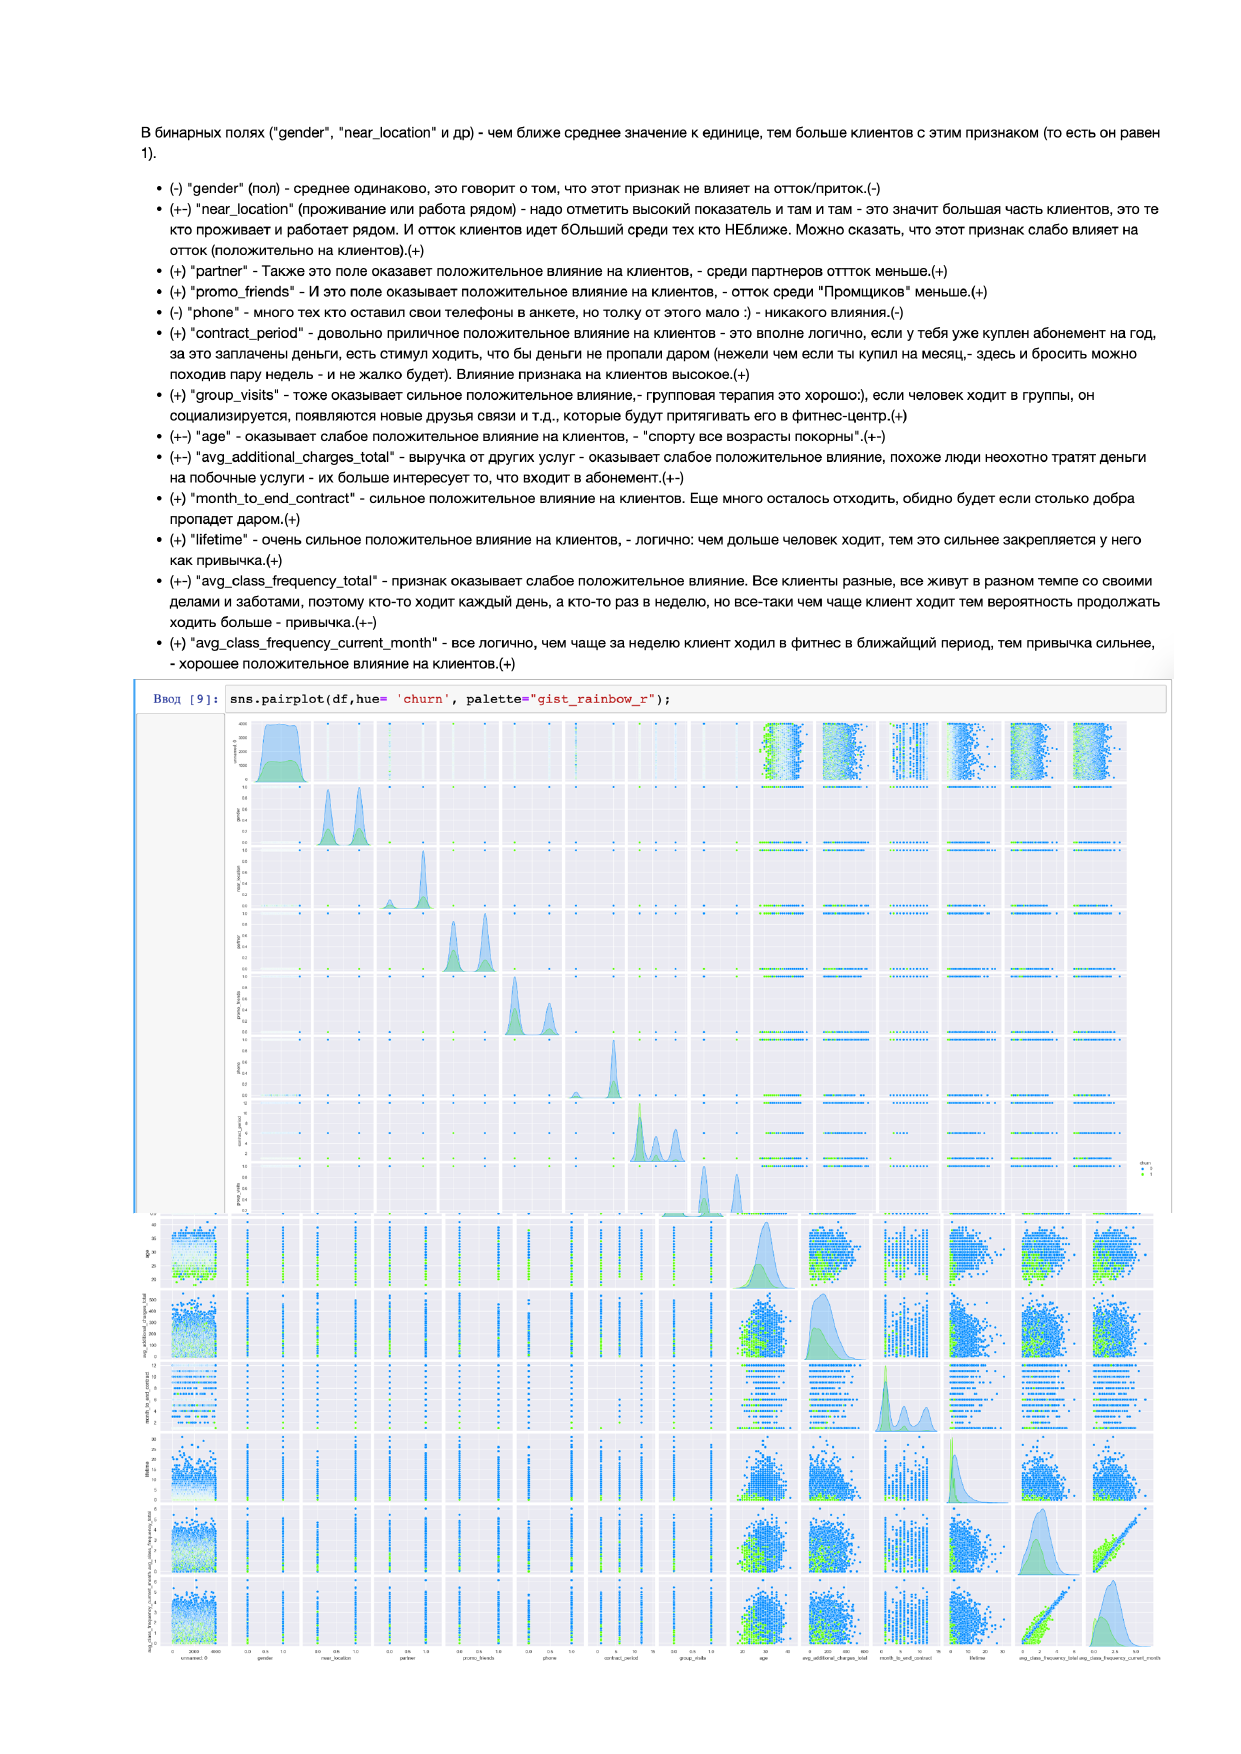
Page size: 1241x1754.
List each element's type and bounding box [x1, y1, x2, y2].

picture [133, 118, 1174, 1668]
